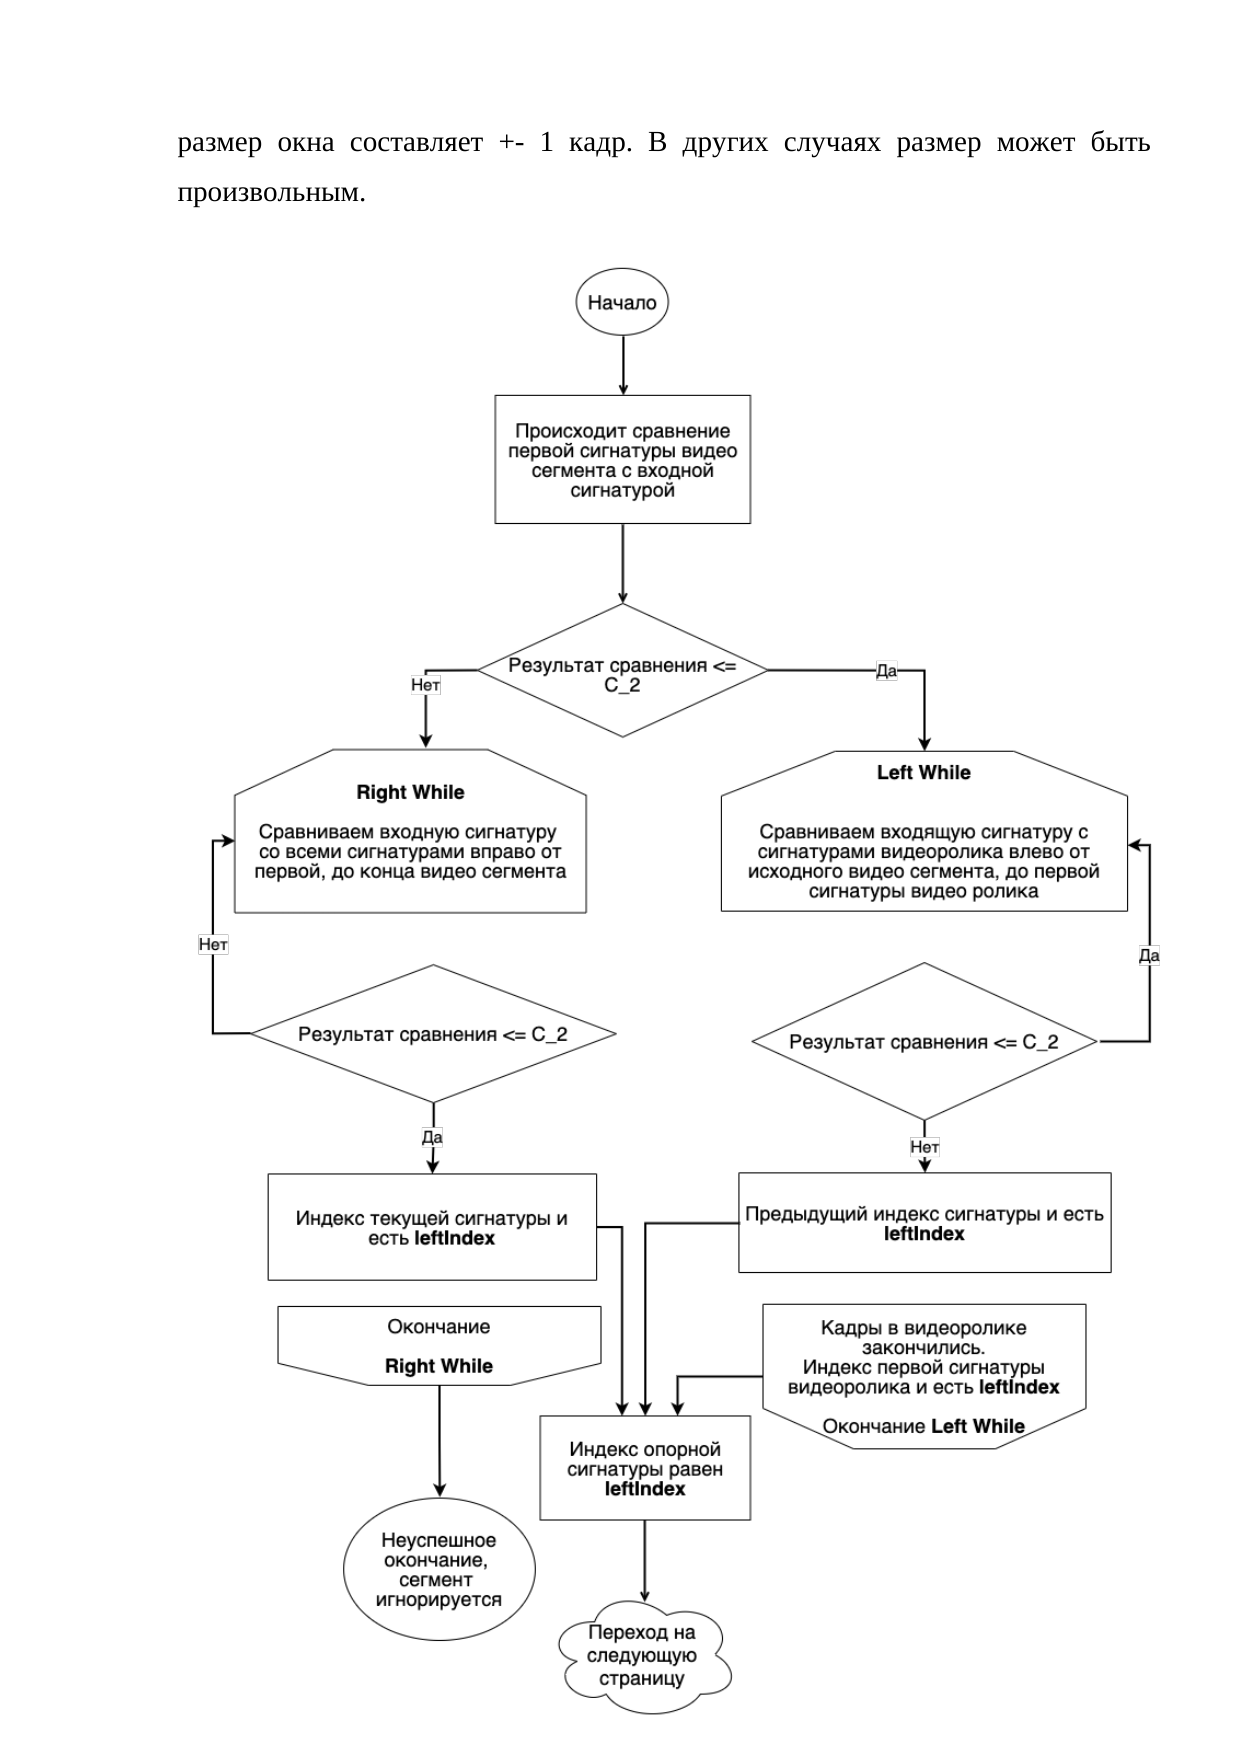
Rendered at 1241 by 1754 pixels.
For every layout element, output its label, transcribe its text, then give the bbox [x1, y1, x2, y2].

text Так же к отдельной категории относятся ситуации пропуска кадра в входящем видеопотоке, для этого работы с такими случаями, минимальный размер окна составляет +- 1 кадр. В других случаях размер может быть произвольным. [177, 124, 1152, 208]
picture [179, 212, 1184, 1721]
